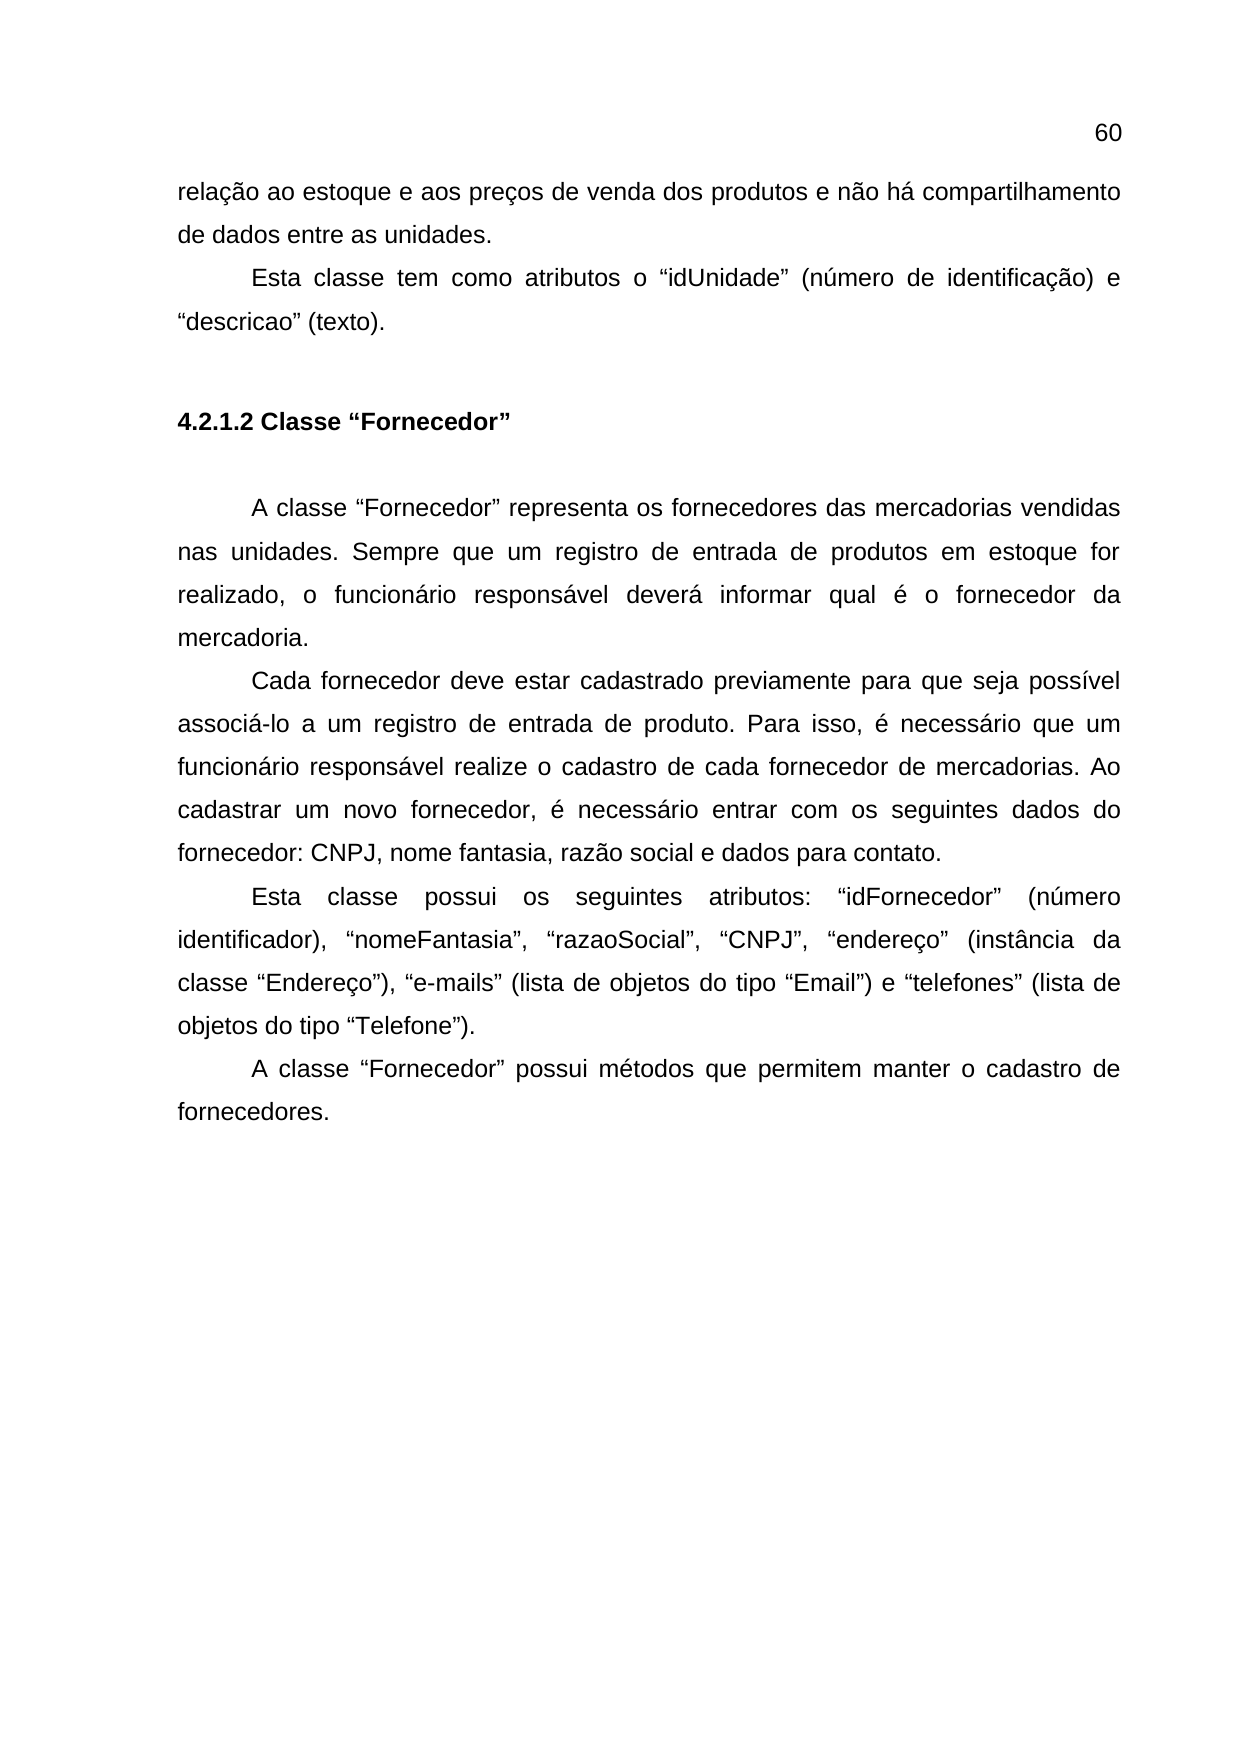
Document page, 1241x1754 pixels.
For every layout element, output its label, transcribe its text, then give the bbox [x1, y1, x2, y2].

text A classe “Fornecedor” representa os fornecedores das mercadorias vendidas nas unidades. Sempre que um registro de entrada de produtos em estoque for realizado, o funcionário responsável deverá informar qual é o fornecedor da mercadoria. [177, 493, 1122, 652]
text A classe “Fornecedor” possui métodos que permitem manter o cadastro de fornecedores. [177, 1054, 1122, 1126]
subtitle 4.2.1.2 Classe “Fornecedor” [177, 407, 1122, 436]
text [177, 177, 1122, 249]
text Esta classe possui os seguintes atributos: “idFornecedor” (número identificador), “nomeFantasia”, “razaoSocial”, “CNPJ”, “endereço” (instância da classe “Endereço”), “e-mails” (lista de objetos do tipo “Email”) e “telefones” (lista de objetos do tipo “Telefone”). [177, 882, 1122, 1040]
text Esta classe tem como atributos o “idUnidade” (número de identificação) e “descricao” (texto). [177, 263, 1122, 335]
text Cada fornecedor deve estar cadastrado previamente para que seja possível associá-lo a um registro de entrada de produto. Para isso, é necessário que um funcionário responsável realize o cadastro de cada fornecedor de mercadorias. Ao cadastrar um novo fornecedor, é necessário entrar com os seguintes dados do fornecedor: CNPJ, nome fantasia, razão social e dados para contato. [177, 666, 1122, 867]
